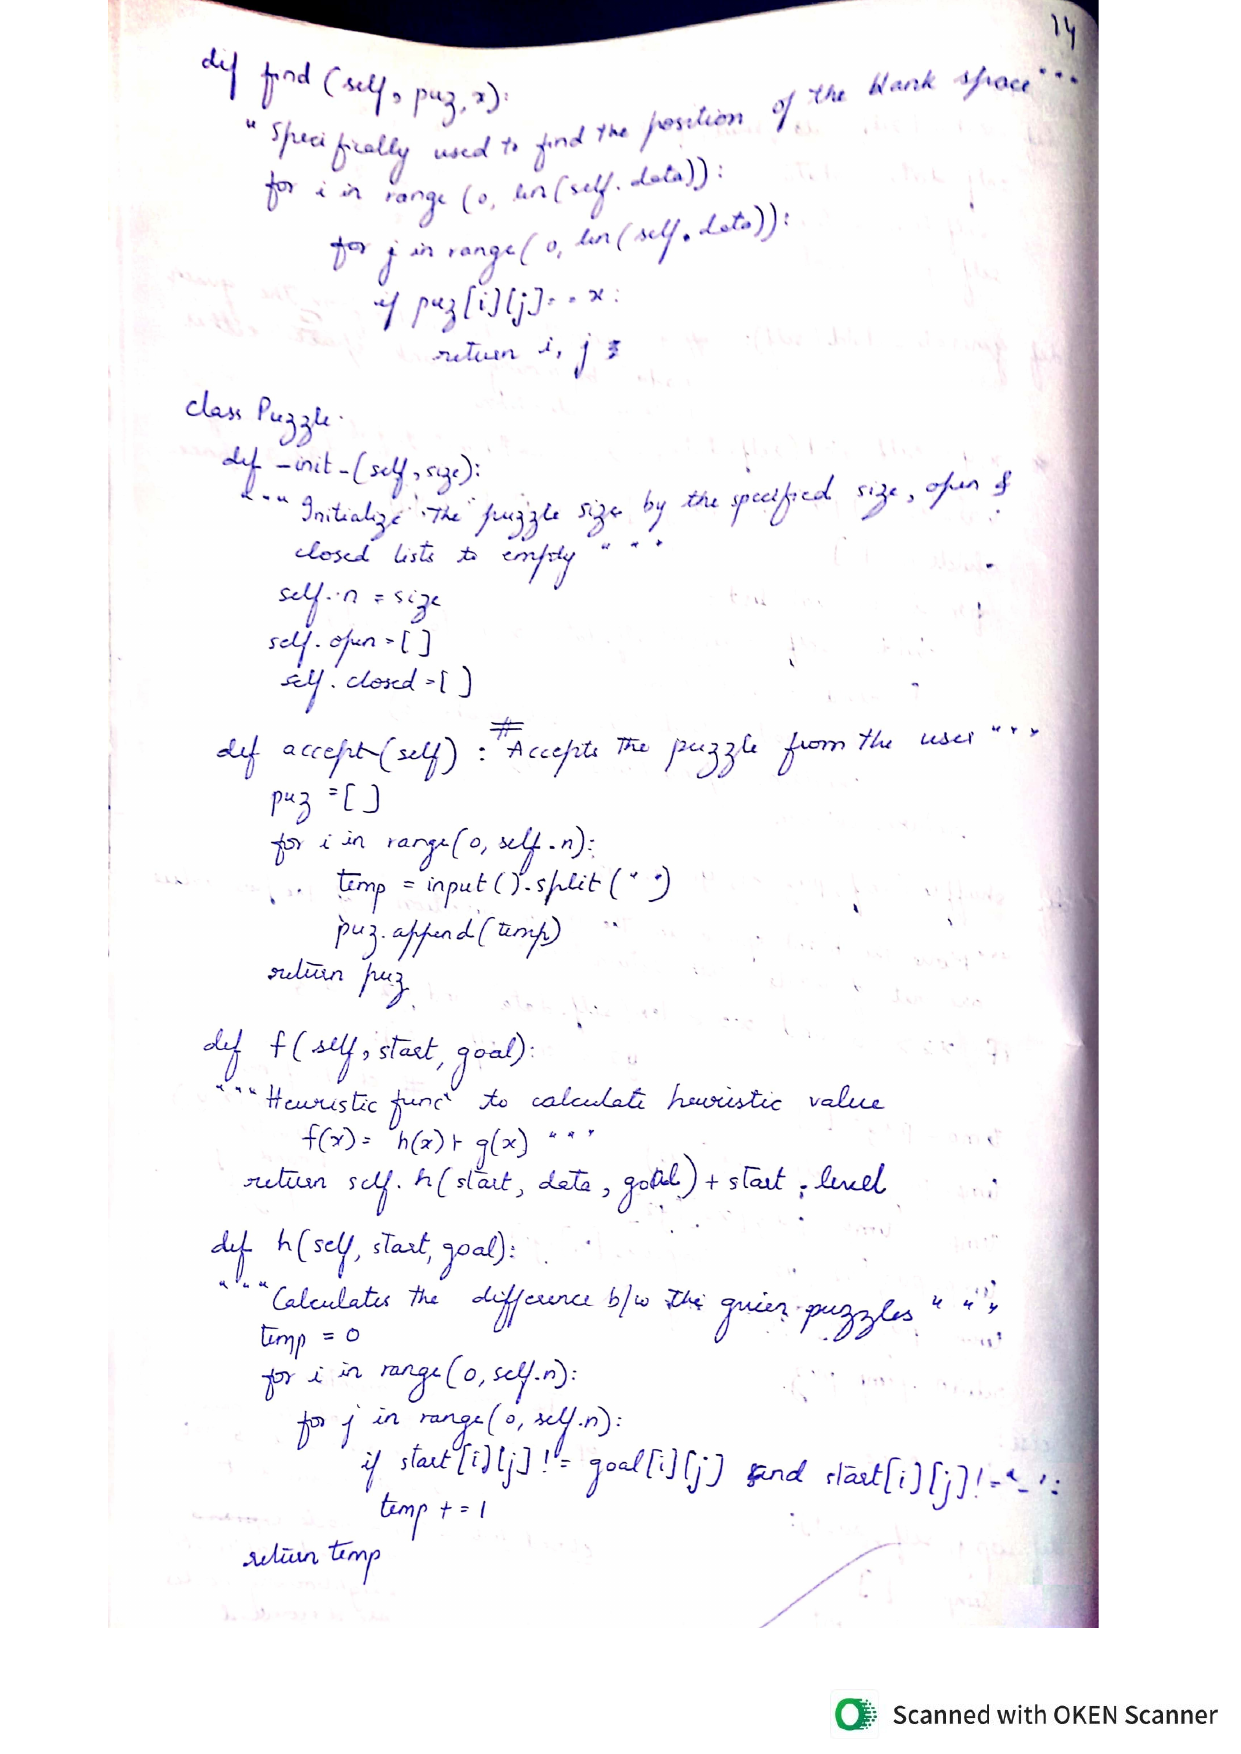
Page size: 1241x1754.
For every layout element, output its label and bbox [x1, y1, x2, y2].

picture [108, 0, 1099, 1628]
picture [830, 1689, 1219, 1739]
